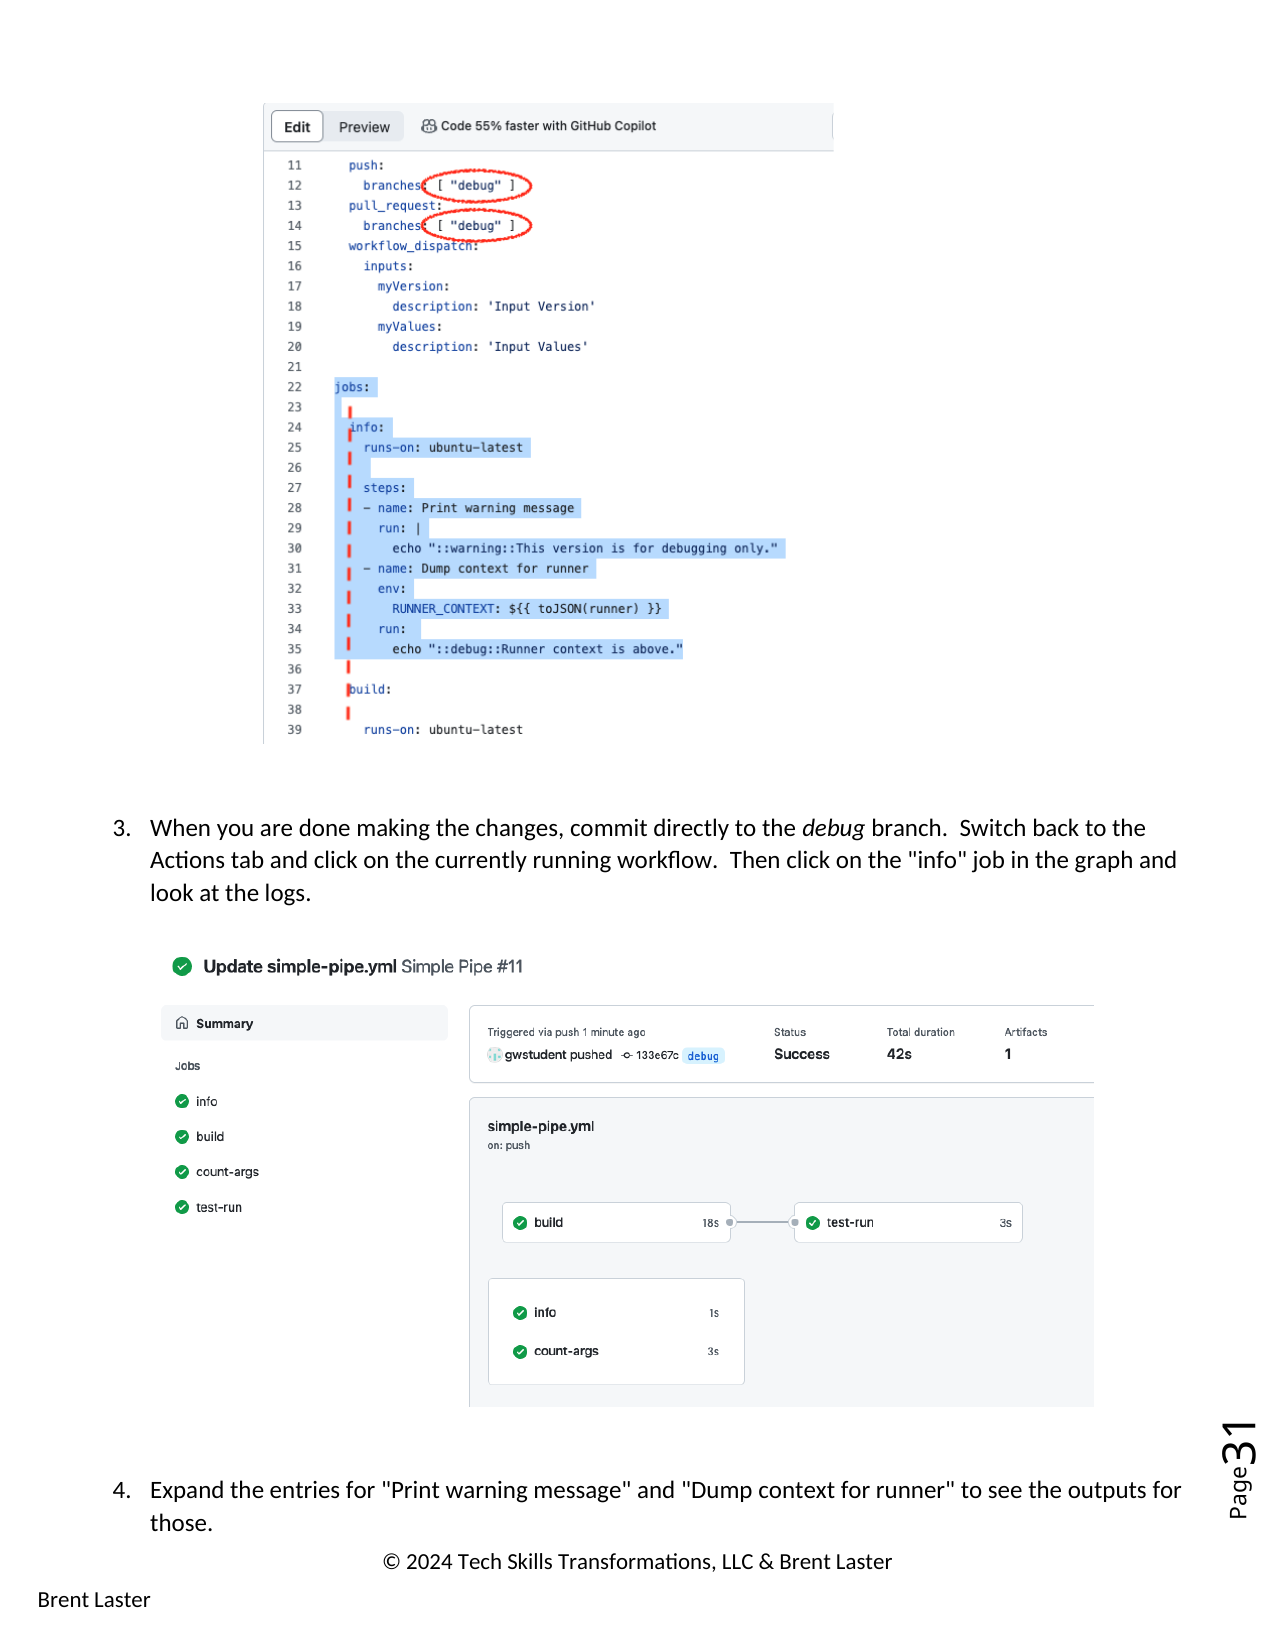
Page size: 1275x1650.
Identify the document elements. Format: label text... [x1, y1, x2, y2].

list Expand the entries for "Print warning message" and "Dump context for runner" to see the outputs for those. [112, 1474, 1200, 1538]
picture [262, 103, 834, 744]
list When you are done making the changes, commit directly to the debug branch. Switch back to the Actions tab and click on the currently running workflow. Then click on the "info" job in the graph and look at the logs. [112, 812, 1200, 908]
picture [150, 943, 1094, 1407]
